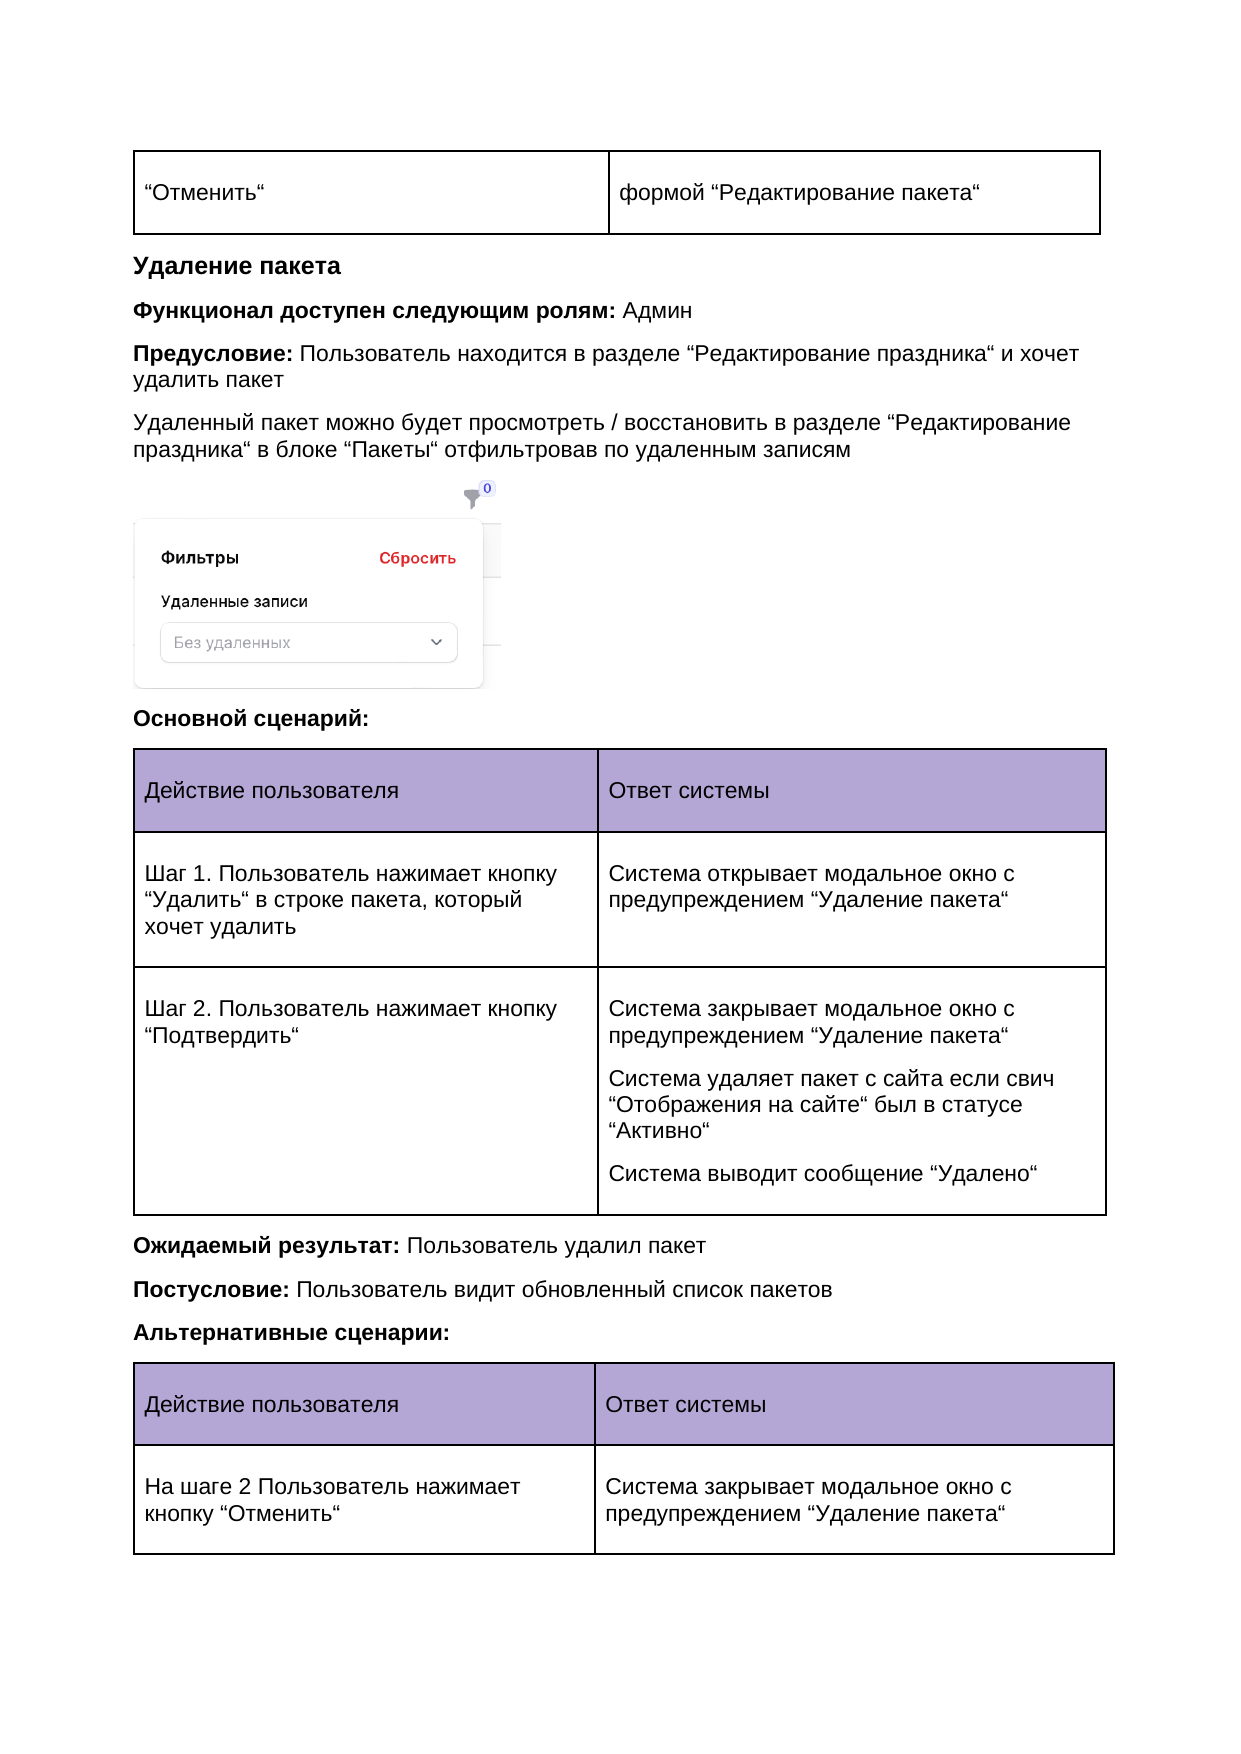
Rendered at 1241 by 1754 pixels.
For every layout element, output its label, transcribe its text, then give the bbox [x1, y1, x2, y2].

text Основной сценарий: [133, 705, 1090, 731]
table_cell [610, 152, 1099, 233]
text Ожидаемый результат: Пользователь удалил пакет [133, 1232, 1090, 1259]
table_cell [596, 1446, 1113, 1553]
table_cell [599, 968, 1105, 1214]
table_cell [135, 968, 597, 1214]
text Альтернативные сценарии: [133, 1318, 1090, 1345]
text Функционал доступен следующим ролям: Админ [133, 297, 1090, 323]
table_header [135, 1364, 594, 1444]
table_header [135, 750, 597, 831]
text Предусловие: Пользователь находится в разделе “Редактирование праздника“ и хочет удалить пакет [133, 340, 1090, 392]
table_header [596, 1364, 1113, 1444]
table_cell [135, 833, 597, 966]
subtitle Удаление пакета [133, 251, 1090, 280]
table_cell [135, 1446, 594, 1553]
picture [132, 478, 502, 689]
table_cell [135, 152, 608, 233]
text Постусловие: Пользователь видит обновленный список пакетов [133, 1276, 1090, 1302]
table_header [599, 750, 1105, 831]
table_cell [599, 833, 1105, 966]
text Удаленный пакет можно будет просмотреть / восстановить в разделе “Редактирование праздника“ в блоке “Пакеты“ отфильтровав по удаленным записям [133, 409, 1090, 462]
